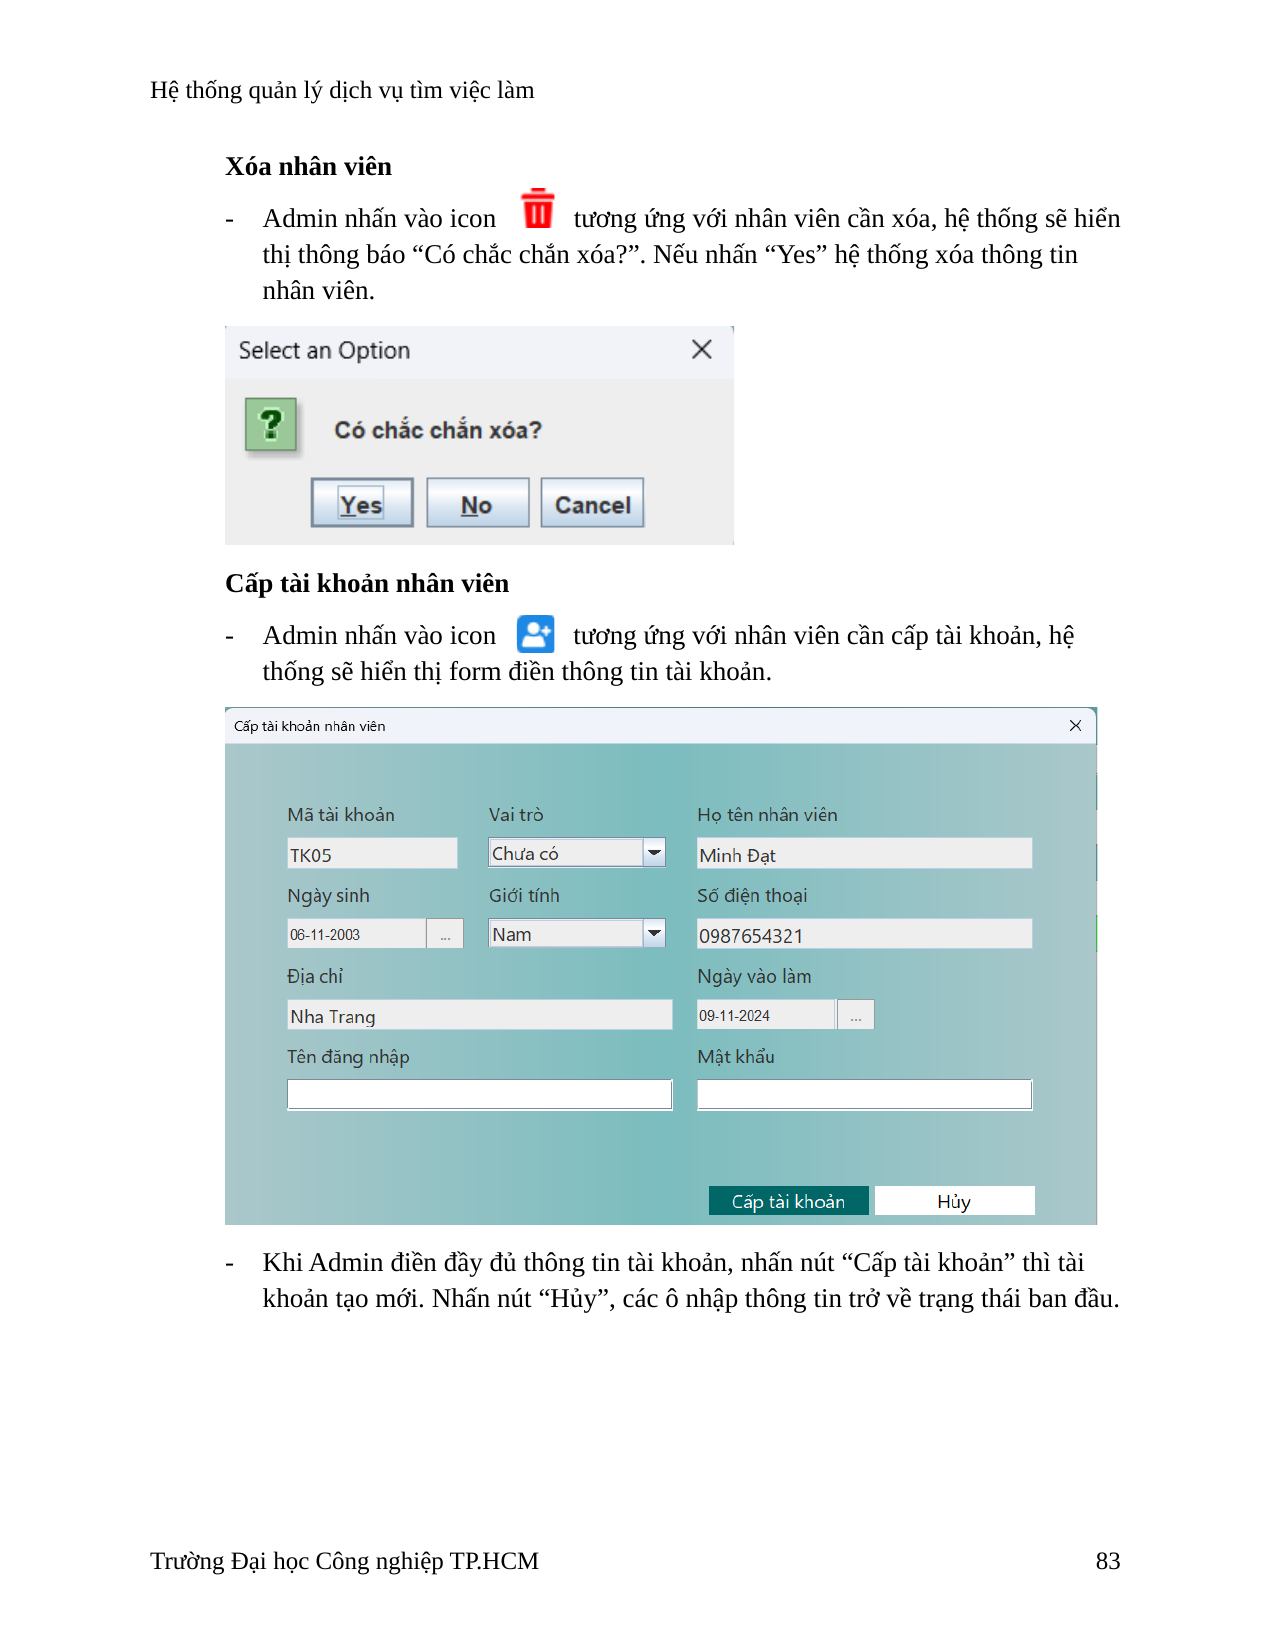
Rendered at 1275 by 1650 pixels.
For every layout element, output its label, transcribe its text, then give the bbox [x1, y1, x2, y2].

picture [516, 615, 555, 653]
list Admin nhấn vào icon tương ứng với nhân viên cần cấp tài khoản, hệ thống sẽ hiển thị form điền thông tin tài khoản. [225, 619, 1125, 686]
picture [225, 326, 735, 545]
text Xóa nhân viên [225, 150, 1125, 181]
list Admin nhấn vào icon tương ứng với nhân viên cần xóa, hệ thống sẽ hiển thị thông báo “Có chắc chắn xóa?”. Nếu nhấn “Yes” hệ thống xóa thông tin nhân viên. [225, 202, 1125, 305]
text Cấp tài khoản nhân viên [225, 567, 1125, 598]
picture [225, 707, 1098, 1225]
picture [517, 188, 555, 227]
list Khi Admin điền đầy đủ thông tin tài khoản, nhấn nút “Cấp tài khoản” thì tài khoản tạo mới. Nhấn nút “Hủy”, các ô nhập thông tin trở về trạng thái ban đầu. [225, 1246, 1125, 1313]
